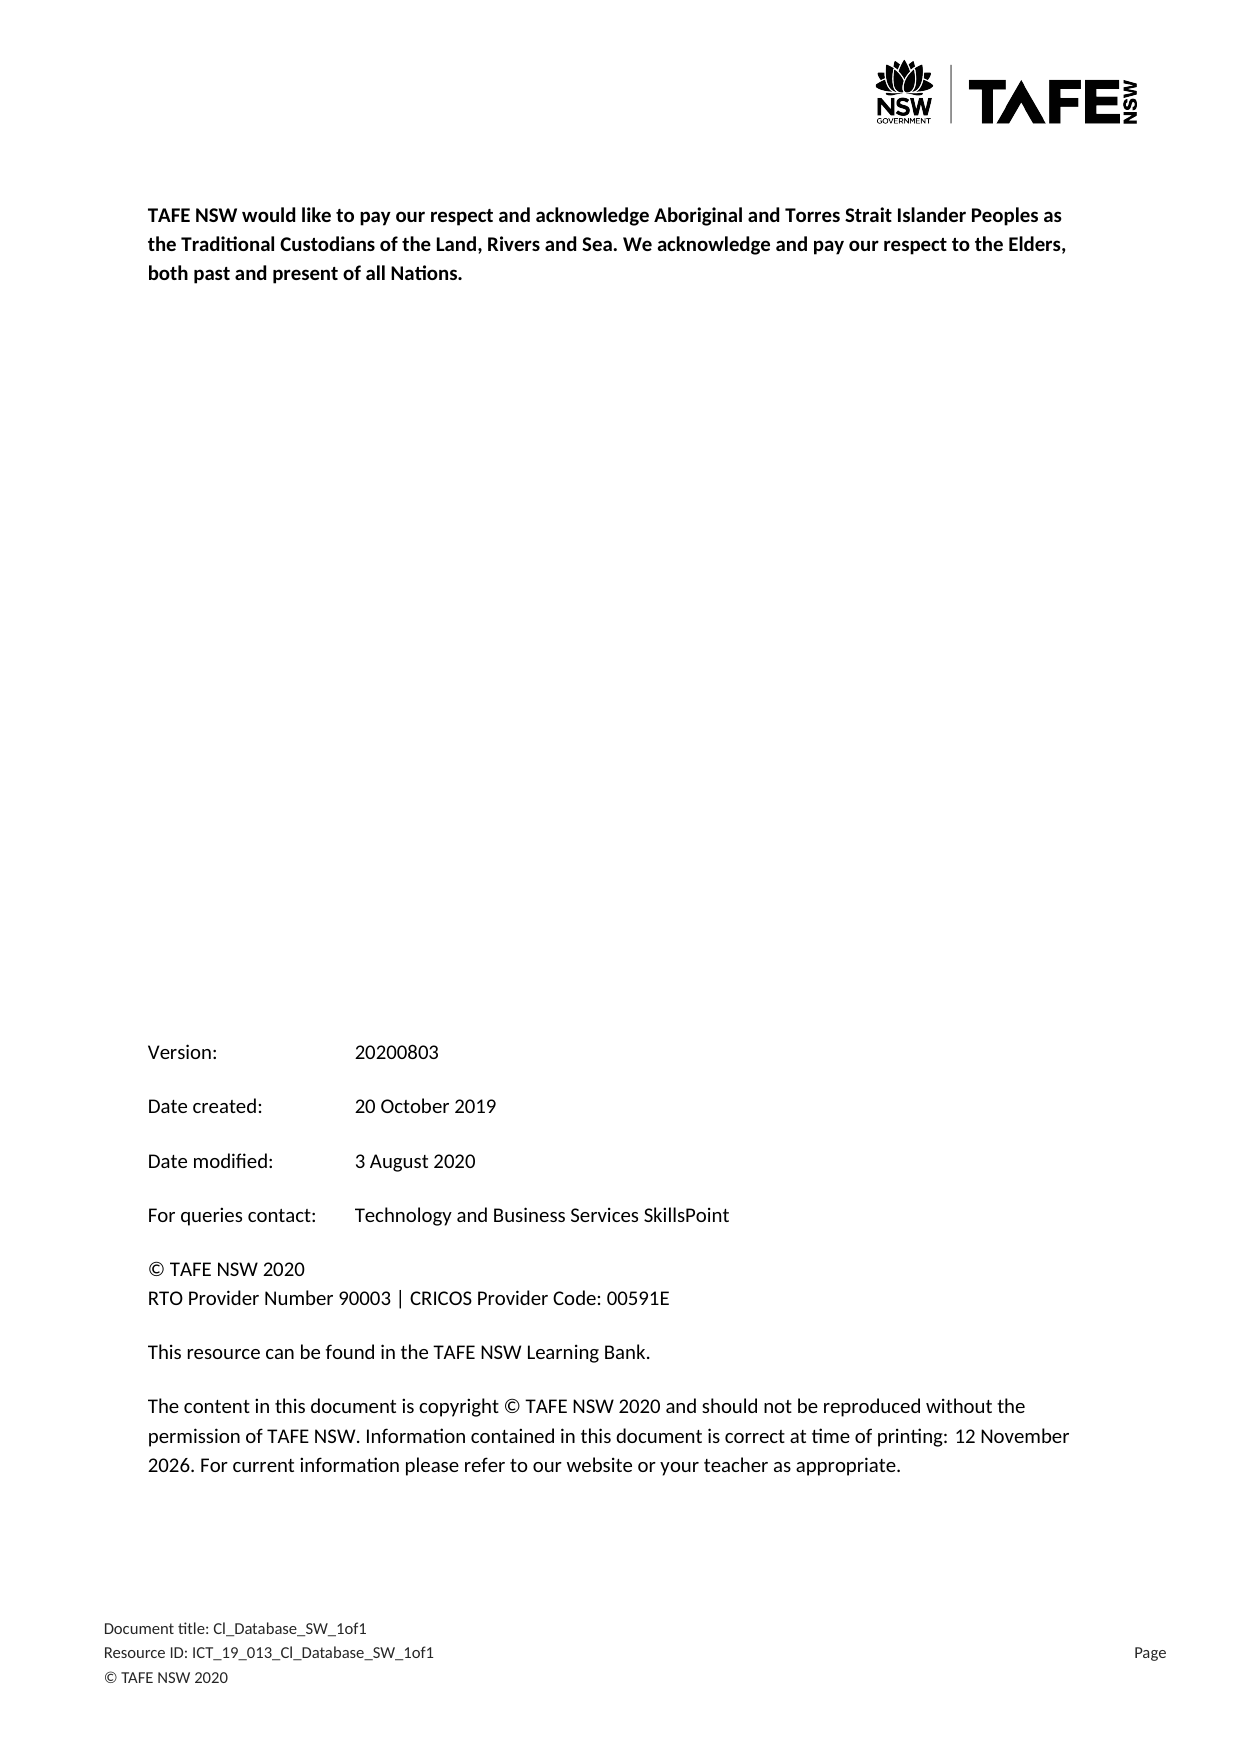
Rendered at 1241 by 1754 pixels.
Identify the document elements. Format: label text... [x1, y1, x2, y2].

picture [875, 59, 1137, 125]
text © TAFE NSW 2020 RTO Provider Number 90003 | CRICOS Provider Code: 00591E [148, 1256, 1092, 1311]
text This resource can be found in the TAFE NSW Learning Bank. [148, 1339, 1092, 1365]
text Date modified: 3 August 2020 [148, 1148, 1092, 1173]
text TAFE NSW would like to pay our respect and acknowledge Aboriginal and Torres Strait Islander Peoples as the Traditional Custodians of the Land, Rivers and Sea. We acknowledge and pay our respect to the Elders, both past and present of all Nations. [148, 202, 1092, 286]
text Date created: [148, 1094, 1092, 1119]
text For queries contact: [148, 1202, 1092, 1227]
text Version: [148, 1039, 1092, 1065]
text The content in this document is copyright © TAFE NSW 2020 and should not be reproduced without the permission of TAFE NSW. Information contained in this document is correct at time of printing: 03 August 2020. For current information please refer to our website or your teacher as appropriate. [148, 1394, 1092, 1477]
